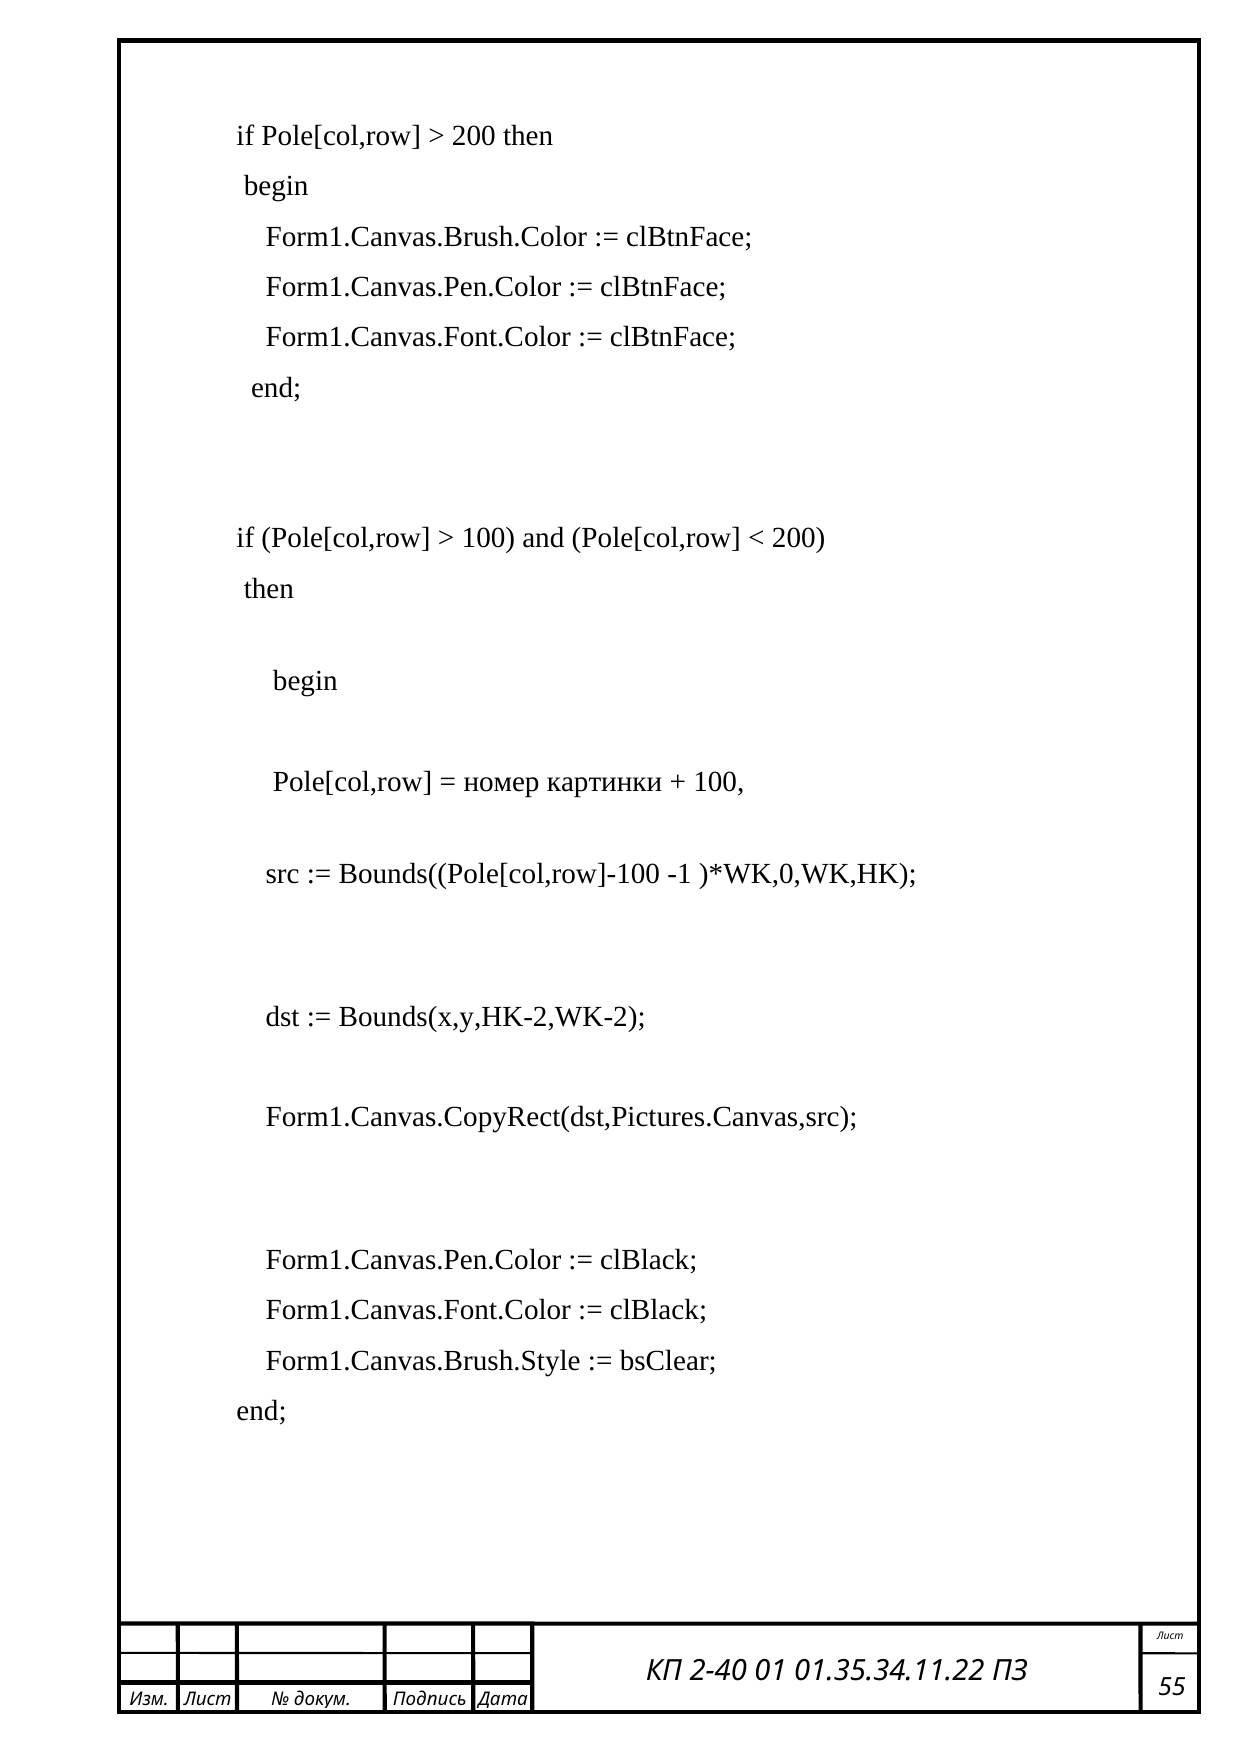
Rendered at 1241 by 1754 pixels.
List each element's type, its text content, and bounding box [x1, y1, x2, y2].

text Form1.Canvas.Font.Color := clBtnFace; [148, 319, 1181, 353]
text Form1.Canvas.Pen.Color := clBlack; [148, 1242, 1181, 1276]
text Form1.Canvas.CopyRect(dst,Pictures.Canvas,src); [148, 1099, 1181, 1133]
text Form1.Canvas.Pen.Color := clBtnFace; [148, 269, 1181, 303]
text Form1.Canvas.Font.Color := clBlack; [148, 1292, 1181, 1326]
text begin [148, 168, 1181, 202]
text end; [148, 1393, 1181, 1426]
text Form1.Canvas.Brush.Style := bsClear; [148, 1343, 1181, 1376]
text dst := Bounds(x,y,HK-2,WK-2); [148, 999, 1181, 1032]
text then [148, 571, 1181, 604]
text Form1.Canvas.Brush.Color := clBtnFace; [148, 219, 1181, 252]
text src := Bounds((Pole[col,row]-100 -1 )*WK,0,WK,HK); [148, 856, 1181, 890]
text if (Pole[col,row] > 100) and (Pole[col,row] < 200) [148, 521, 1181, 554]
text end; [148, 370, 1181, 403]
text Pole[col,row] = номер картинки + 100, [148, 764, 1181, 797]
text if Pole[col,row] > 200 then [148, 118, 1181, 152]
text begin [148, 663, 1181, 697]
